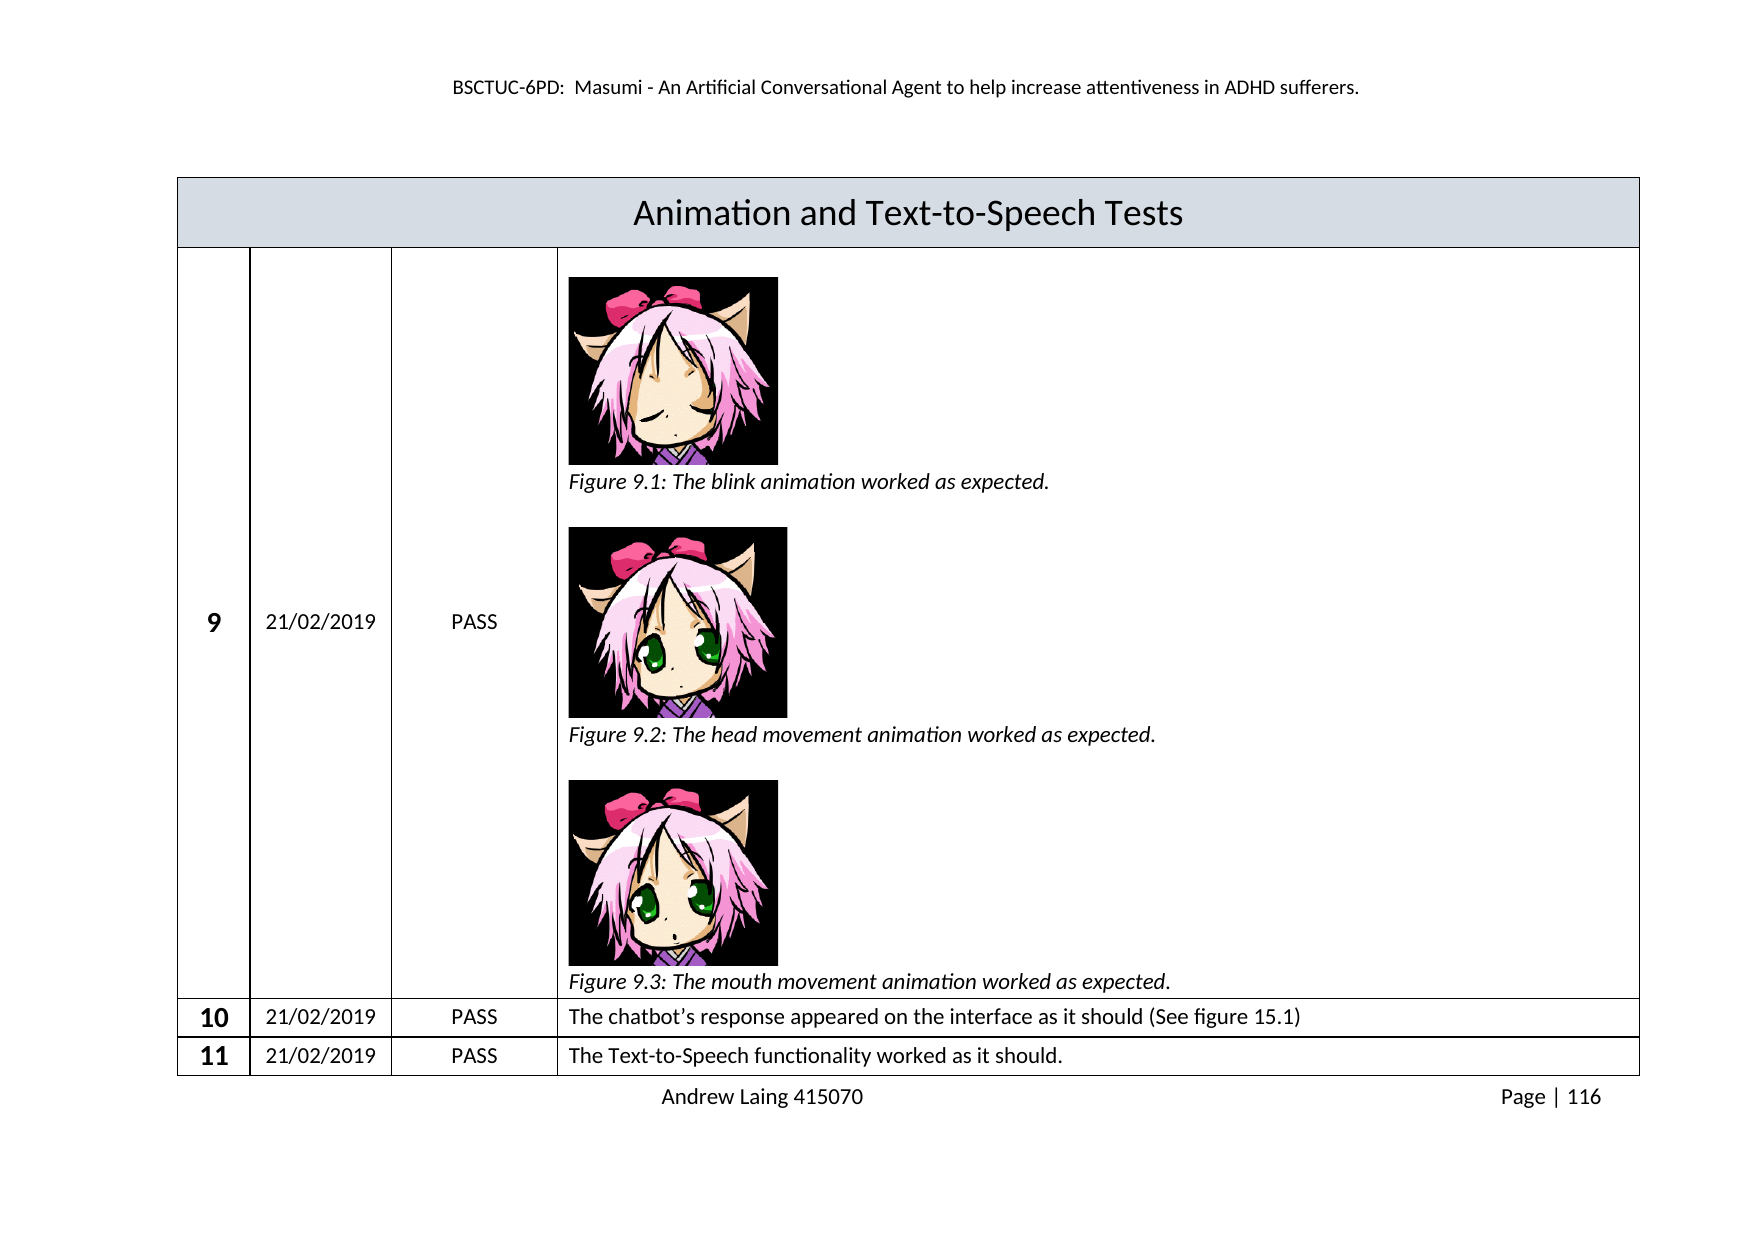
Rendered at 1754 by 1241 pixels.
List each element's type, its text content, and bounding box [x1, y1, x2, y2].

table_cell 21/02/2019 [251, 248, 391, 998]
table_cell The chatbot’s response appeared on the interface as it should (See figure 15.1) [558, 999, 1639, 1036]
table_cell The Text-to-Speech functionality worked as it should. [558, 1038, 1639, 1075]
table_cell 21/02/2019 [251, 999, 391, 1036]
table_cell PASS [392, 999, 557, 1036]
table_cell PASS [392, 1038, 557, 1075]
table_cell Figure 9.1: The blink animation worked as expected. Figure 9.2: The head movement animation worked as expected. Figure 9.3: The mouth movement animation worked as expected. [558, 248, 1639, 998]
table_cell 11 [178, 1038, 249, 1075]
table_cell PASS [392, 248, 557, 998]
table_cell 10 [178, 999, 249, 1036]
table_cell 9 [178, 248, 249, 998]
picture [568, 277, 779, 465]
table_cell 21/02/2019 [251, 1038, 391, 1075]
picture [568, 527, 788, 718]
table_cell Animation and Text-to-Speech Tests [178, 178, 1639, 247]
picture [568, 780, 779, 966]
